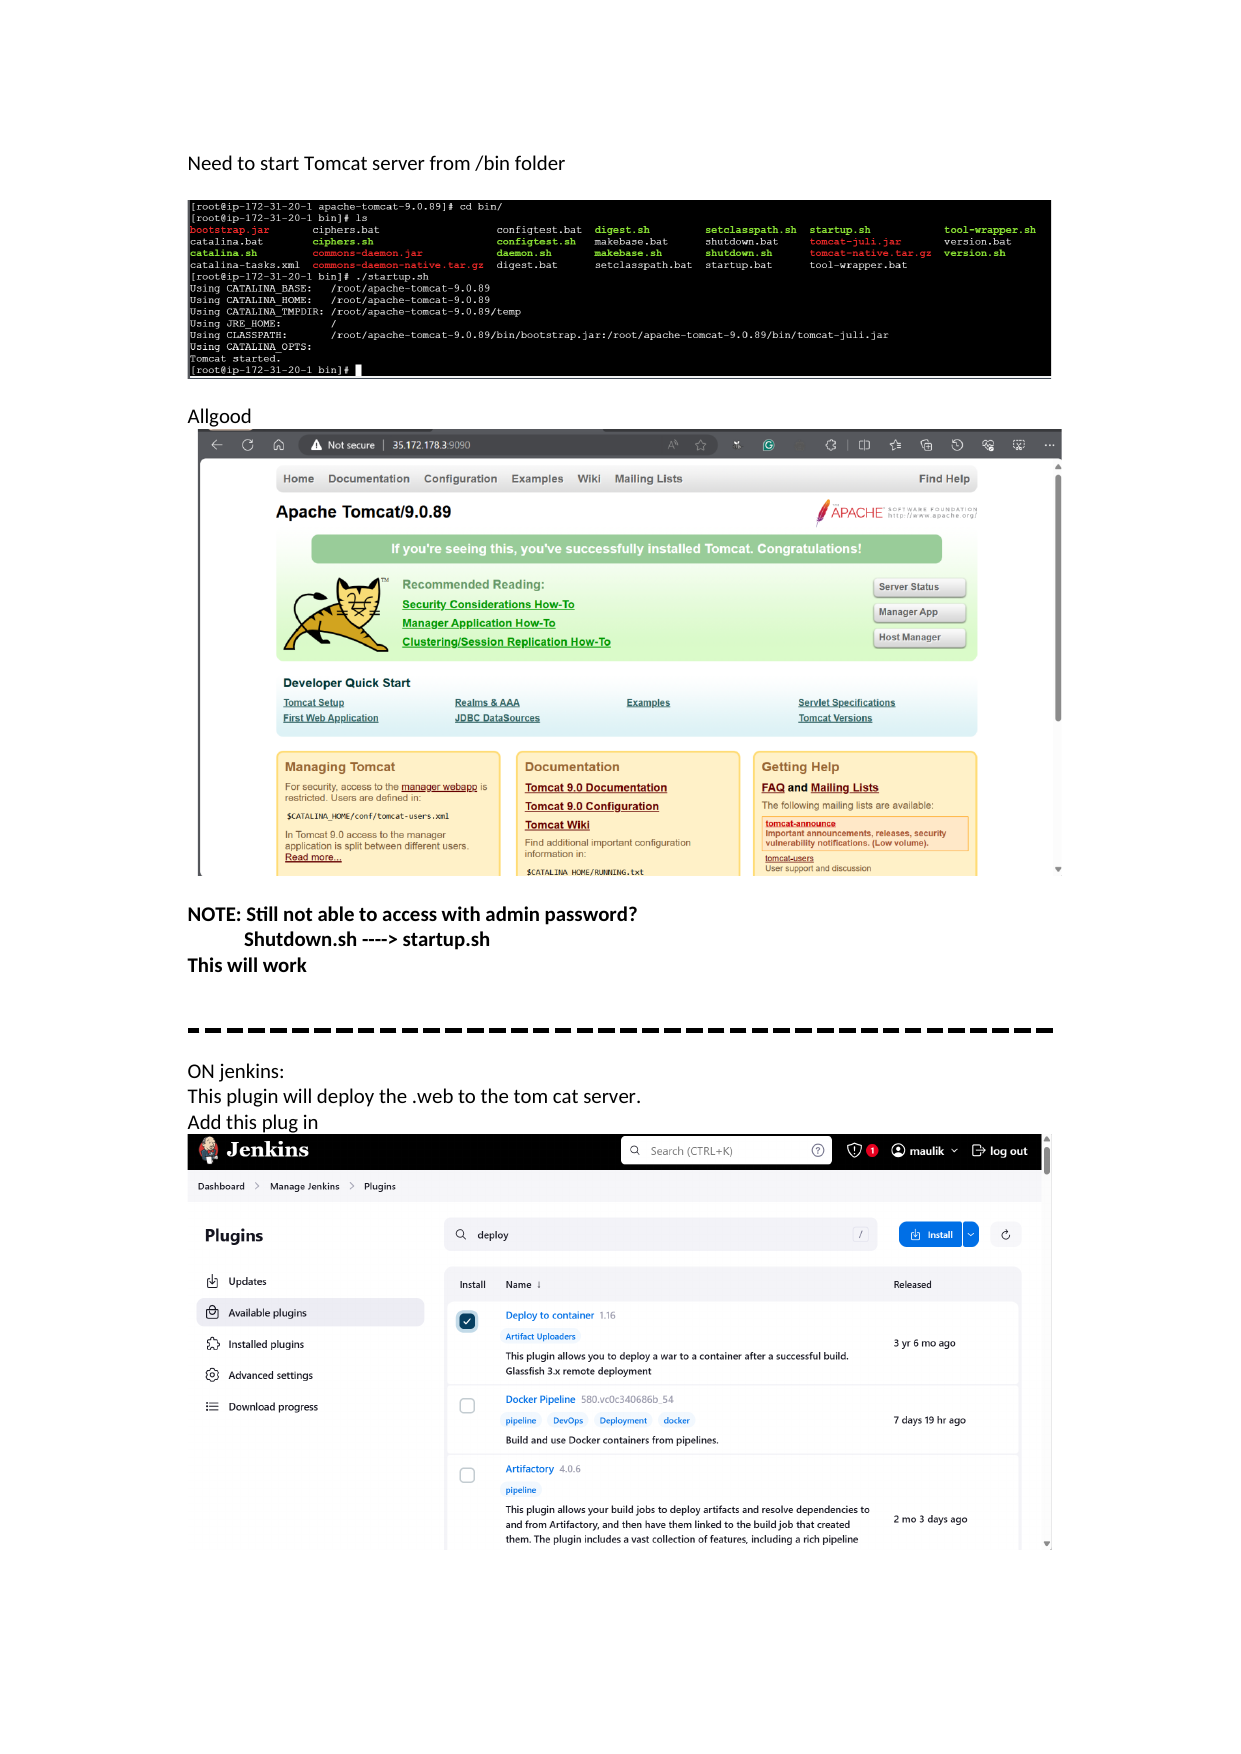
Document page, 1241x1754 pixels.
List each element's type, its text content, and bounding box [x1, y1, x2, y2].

list ON jenkins: [187, 1058, 1053, 1084]
list Shutdown.sh ----> startup.sh [187, 927, 1053, 952]
list This plugin will deploy the .web to the tom cat server. [187, 1084, 1053, 1109]
list Add this plug in [187, 1109, 1053, 1134]
picture [187, 200, 1052, 379]
list Need to start Tomcat server from /bin folder [187, 150, 1053, 175]
list This will work [187, 952, 1053, 977]
list NOTE: Still not able to access with admin password? [187, 901, 1053, 927]
picture [187, 1134, 1052, 1550]
picture [197, 429, 1062, 876]
